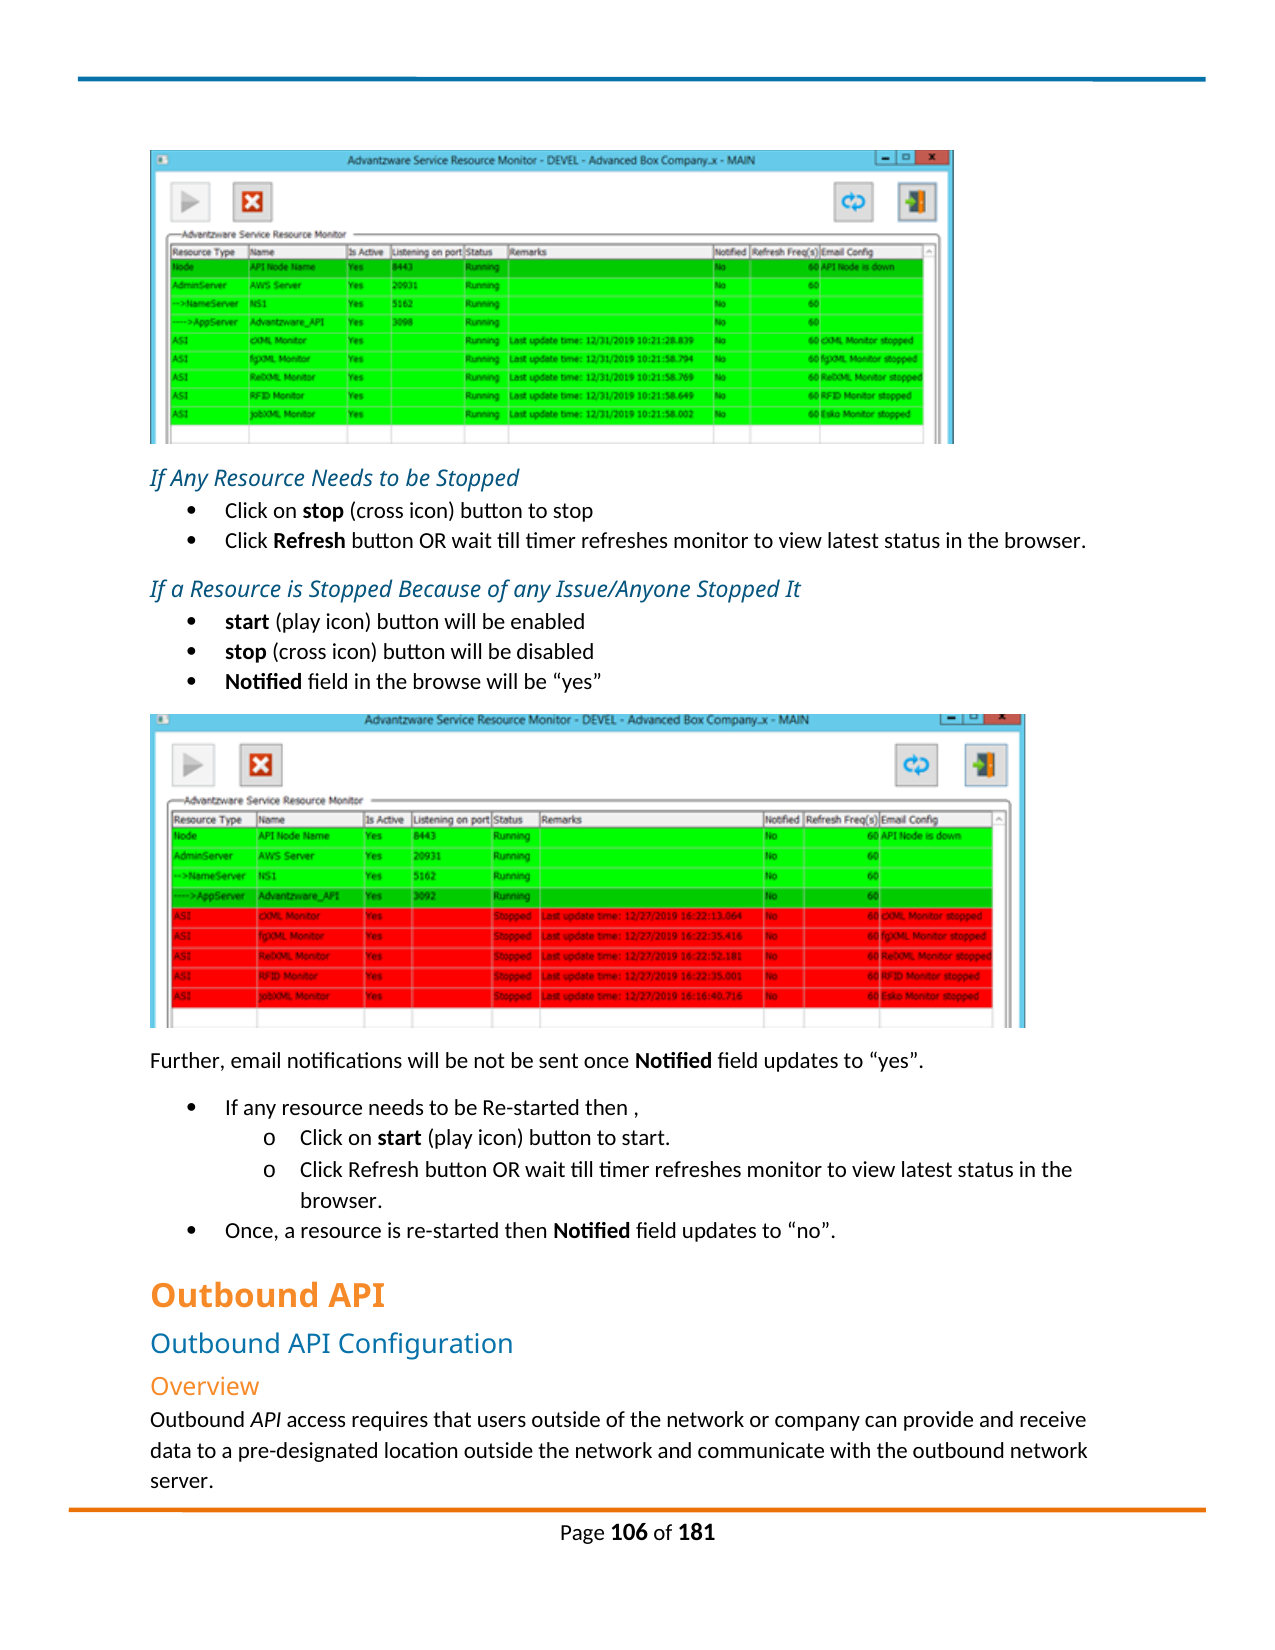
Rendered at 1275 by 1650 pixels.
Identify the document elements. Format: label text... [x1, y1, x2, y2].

subtitle If a Resource is Stopped Because of any Issue/Anyone Stopped It [150, 573, 1125, 604]
subtitle Outbound API Configuration [150, 1325, 1125, 1362]
picture [150, 150, 954, 444]
list If any resource needs to be Re-started then , [187, 1093, 1125, 1121]
subtitle If Any Resource Needs to be Stopped [150, 462, 1125, 493]
subtitle Overview [150, 1369, 1125, 1403]
list Notified field in the browse will be “yes” [187, 667, 1125, 695]
picture [150, 714, 1026, 1028]
list Click on stop (cross icon) button to stop [187, 496, 1125, 524]
list Click Refresh button OR wait till timer refreshes monitor to view latest status in the browser. [187, 526, 1125, 554]
list Once, a resource is re-started then Notified field updates to “no”. [187, 1216, 1125, 1244]
list Click Refresh button OR wait till timer refreshes monitor to view latest status in the browser. [262, 1155, 1125, 1214]
list start (play icon) button will be enabled [187, 607, 1125, 635]
text Further, email notifications will be not be sent once Notified field updates to “yes”. [150, 1046, 1125, 1074]
subtitle Outbound API [150, 1272, 1125, 1317]
list Click on start (play icon) button to start. [262, 1123, 1125, 1153]
list stop (cross icon) button will be disabled [187, 637, 1125, 665]
text Outbound API access requires that users outside of the network or company can provide and receive data to a pre-designated location outside the network and communicate with the outbound network server. [150, 1406, 1125, 1494]
